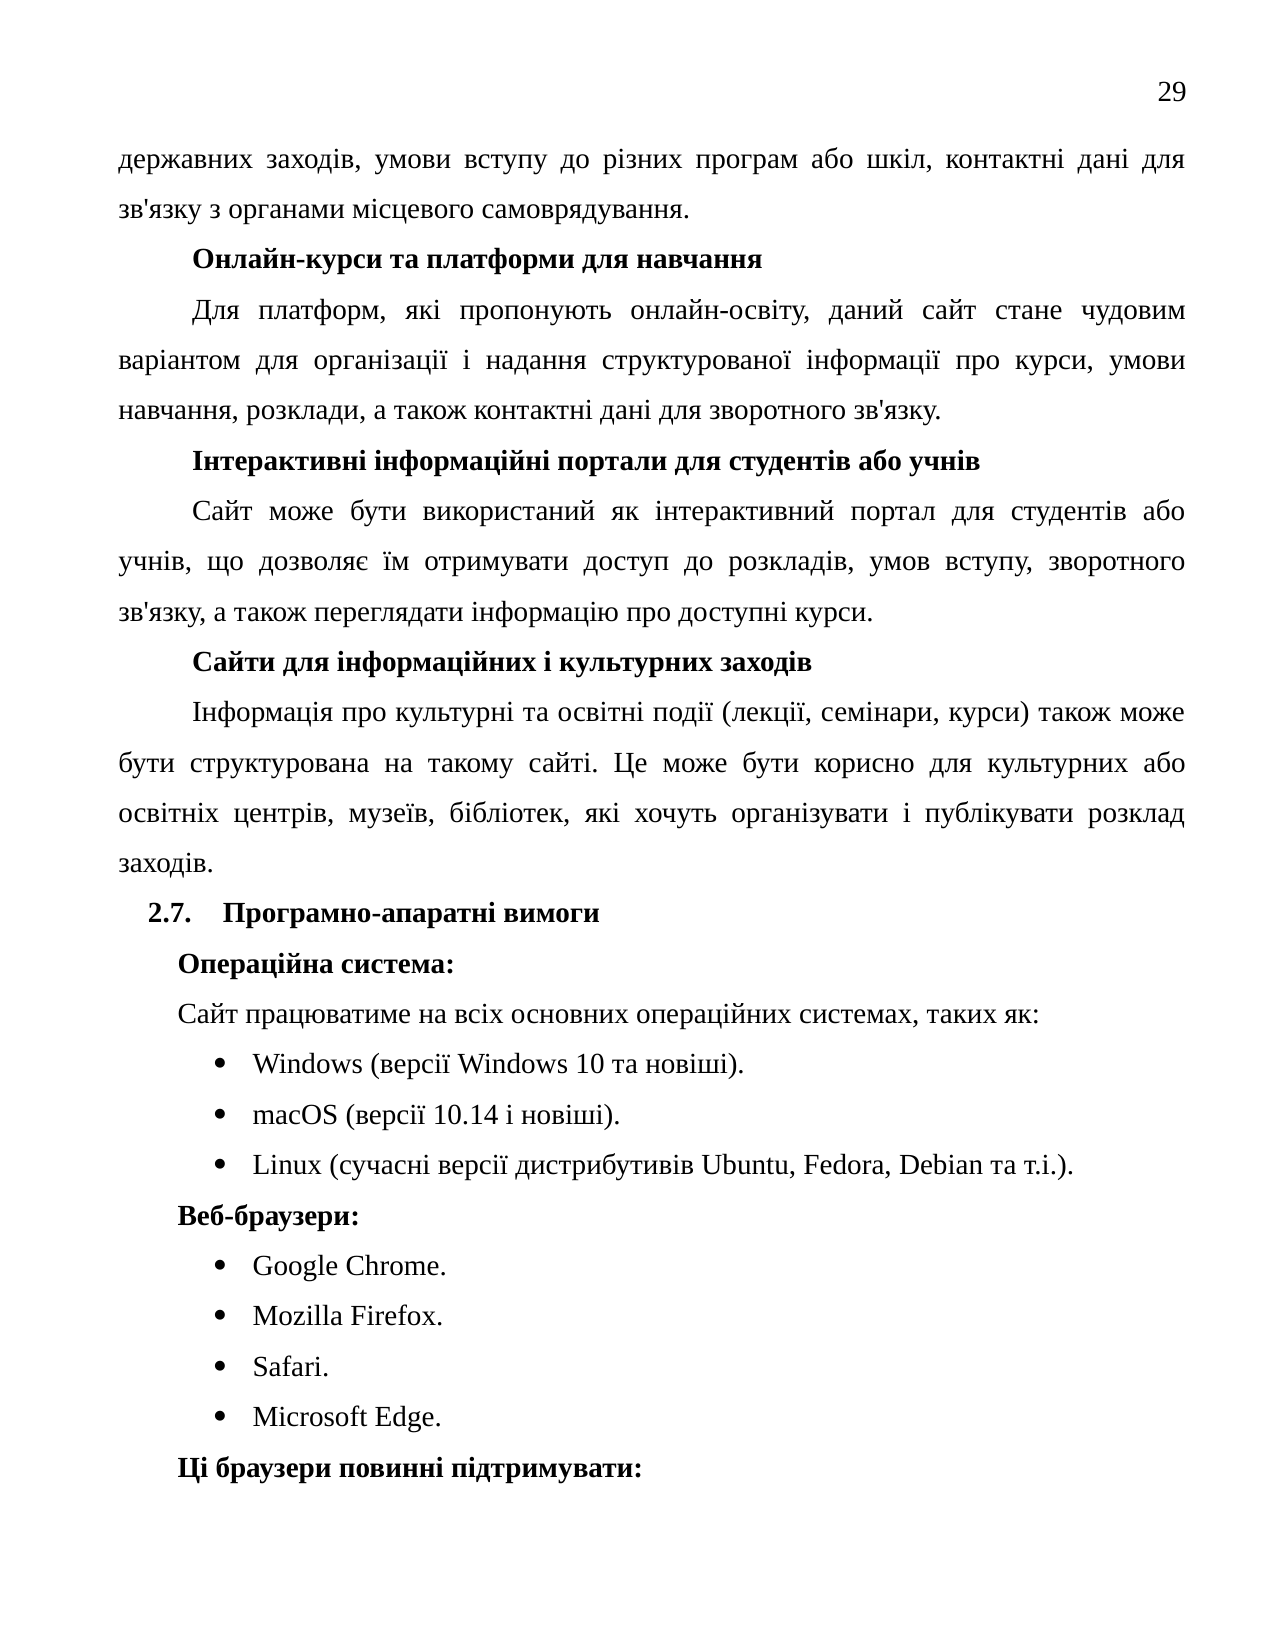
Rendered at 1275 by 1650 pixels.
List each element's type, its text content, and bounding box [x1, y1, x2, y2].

text Інтерактивні інформаційні портали для студентів або учнів [118, 443, 1186, 476]
list Google Chrome. [215, 1248, 1186, 1282]
list Mozilla Firefox. [215, 1298, 1186, 1332]
list Windows (версії Windows 10 та новіші). [215, 1047, 1186, 1080]
list macOS (версії 10.14 і новіші). [215, 1097, 1186, 1131]
text Для платформ, які пропонують онлайн-освіту, даний сайт стане чудовим варіантом для організації і надання структурованої інформації про курси, умови навчання, розклади, а також контактні дані для зворотного зв'язку. [118, 292, 1186, 426]
list Microsoft Edge. [215, 1399, 1186, 1433]
text Ці браузери повинні підтримувати: [118, 1450, 1186, 1483]
text Сайт може бути використаний як інтерактивний портал для студентів або учнів, що дозволяє їм отримувати доступ до розкладів, умов вступу, зворотного зв'язку, а також переглядати інформацію про доступні курси. [118, 493, 1186, 627]
text Сайти для інформаційних і культурних заходів [118, 644, 1186, 678]
text Інформація про культурні та освітні події (лекції, семінари, курси) також може бути структурована на такому сайті. Це може бути корисно для культурних або освітніх центрів, музеїв, бібліотек, які хочуть організувати і публікувати розклад заходів. [118, 694, 1186, 879]
list Програмно-апаратні вимоги [148, 896, 1186, 929]
text Сайт працюватиме на всіх основних операційних системах, таких як: [118, 996, 1186, 1030]
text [118, 141, 1186, 225]
text Онлайн-курси та платформи для навчання [118, 242, 1186, 275]
text Веб-браузери: [118, 1198, 1186, 1231]
text Операційна система: [118, 946, 1186, 979]
list Safari. [215, 1349, 1186, 1383]
list Linux (сучасні версії дистрибутивів Ubuntu, Fedora, Debian та т.і.). [215, 1147, 1186, 1181]
